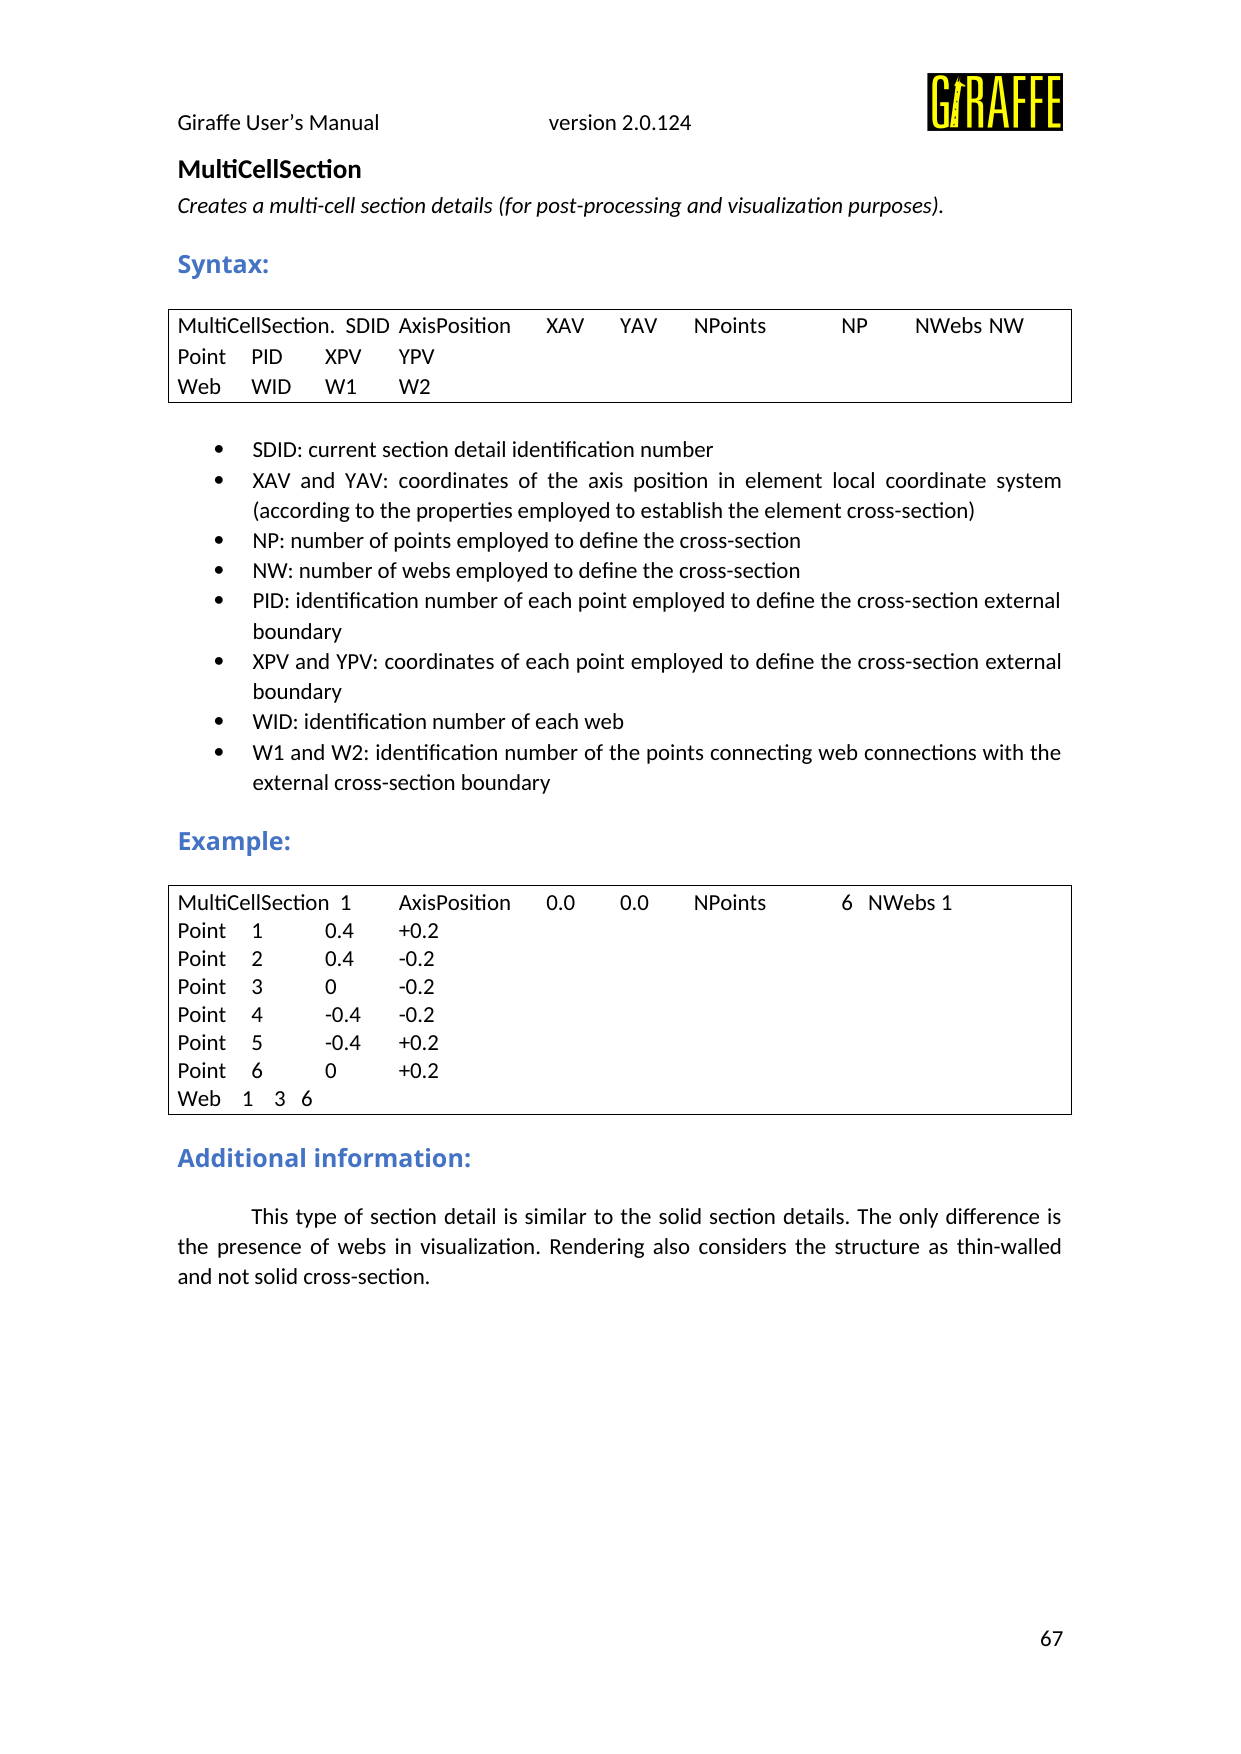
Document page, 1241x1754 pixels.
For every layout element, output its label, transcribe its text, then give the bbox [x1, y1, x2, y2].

text This type of section detail is similar to the solid section details. The only difference is the presence of webs in visualization. Rendering also considers the structure as thin-walled and not solid cross-section. [177, 1202, 1063, 1291]
text Point 3 0 -0.2 [177, 972, 1063, 1000]
text Creates a multi-cell section details (for post-processing and visualization purposes). [177, 192, 1063, 219]
list SDID: current section detail identification number [215, 436, 1063, 464]
list NP: number of points employed to define the cross-section [215, 526, 1063, 554]
text Web 1 3 6 [169, 1081, 1071, 1114]
list XPV and YPV: coordinates of each point employed to define the cross-section external boundary [215, 647, 1063, 705]
list PID: identification number of each point employed to define the cross-section external boundary [215, 587, 1063, 645]
text Point 6 0 +0.2 [177, 1056, 1063, 1081]
picture [927, 73, 1063, 131]
text Point 1 0.4 +0.2 [177, 916, 1063, 944]
subtitle Additional information: [177, 1140, 1063, 1174]
text Point 5 -0.4 +0.2 [177, 1028, 1063, 1056]
list WID: identification number of each web [215, 707, 1063, 736]
list XAV and YAV: coordinates of the axis position in element local coordinate system (according to the properties employed to establish the element cross-section) [215, 466, 1063, 524]
text Point PID XPV YPV [169, 339, 1071, 369]
text MultiCellSection. SDID AxisPosition XAV YAV NPoints NP NWebs NW [169, 310, 1071, 339]
list W1 and W2: identification number of the points connecting web connections with the external cross-section boundary [215, 738, 1063, 796]
text MultiCellSection 1 AxisPosition 0.0 0.0 NPoints 6 NWebs 1 [169, 886, 1071, 916]
list NW: number of webs employed to define the cross-section [215, 556, 1063, 584]
subtitle MultiCellSection [177, 152, 1063, 185]
text Point 4 -0.4 -0.2 [177, 1000, 1063, 1028]
text Web WID W1 W2 [169, 369, 1071, 402]
text Point 2 0.4 -0.2 [177, 944, 1063, 972]
subtitle Example: [177, 823, 1063, 857]
subtitle Syntax: [177, 247, 1063, 281]
